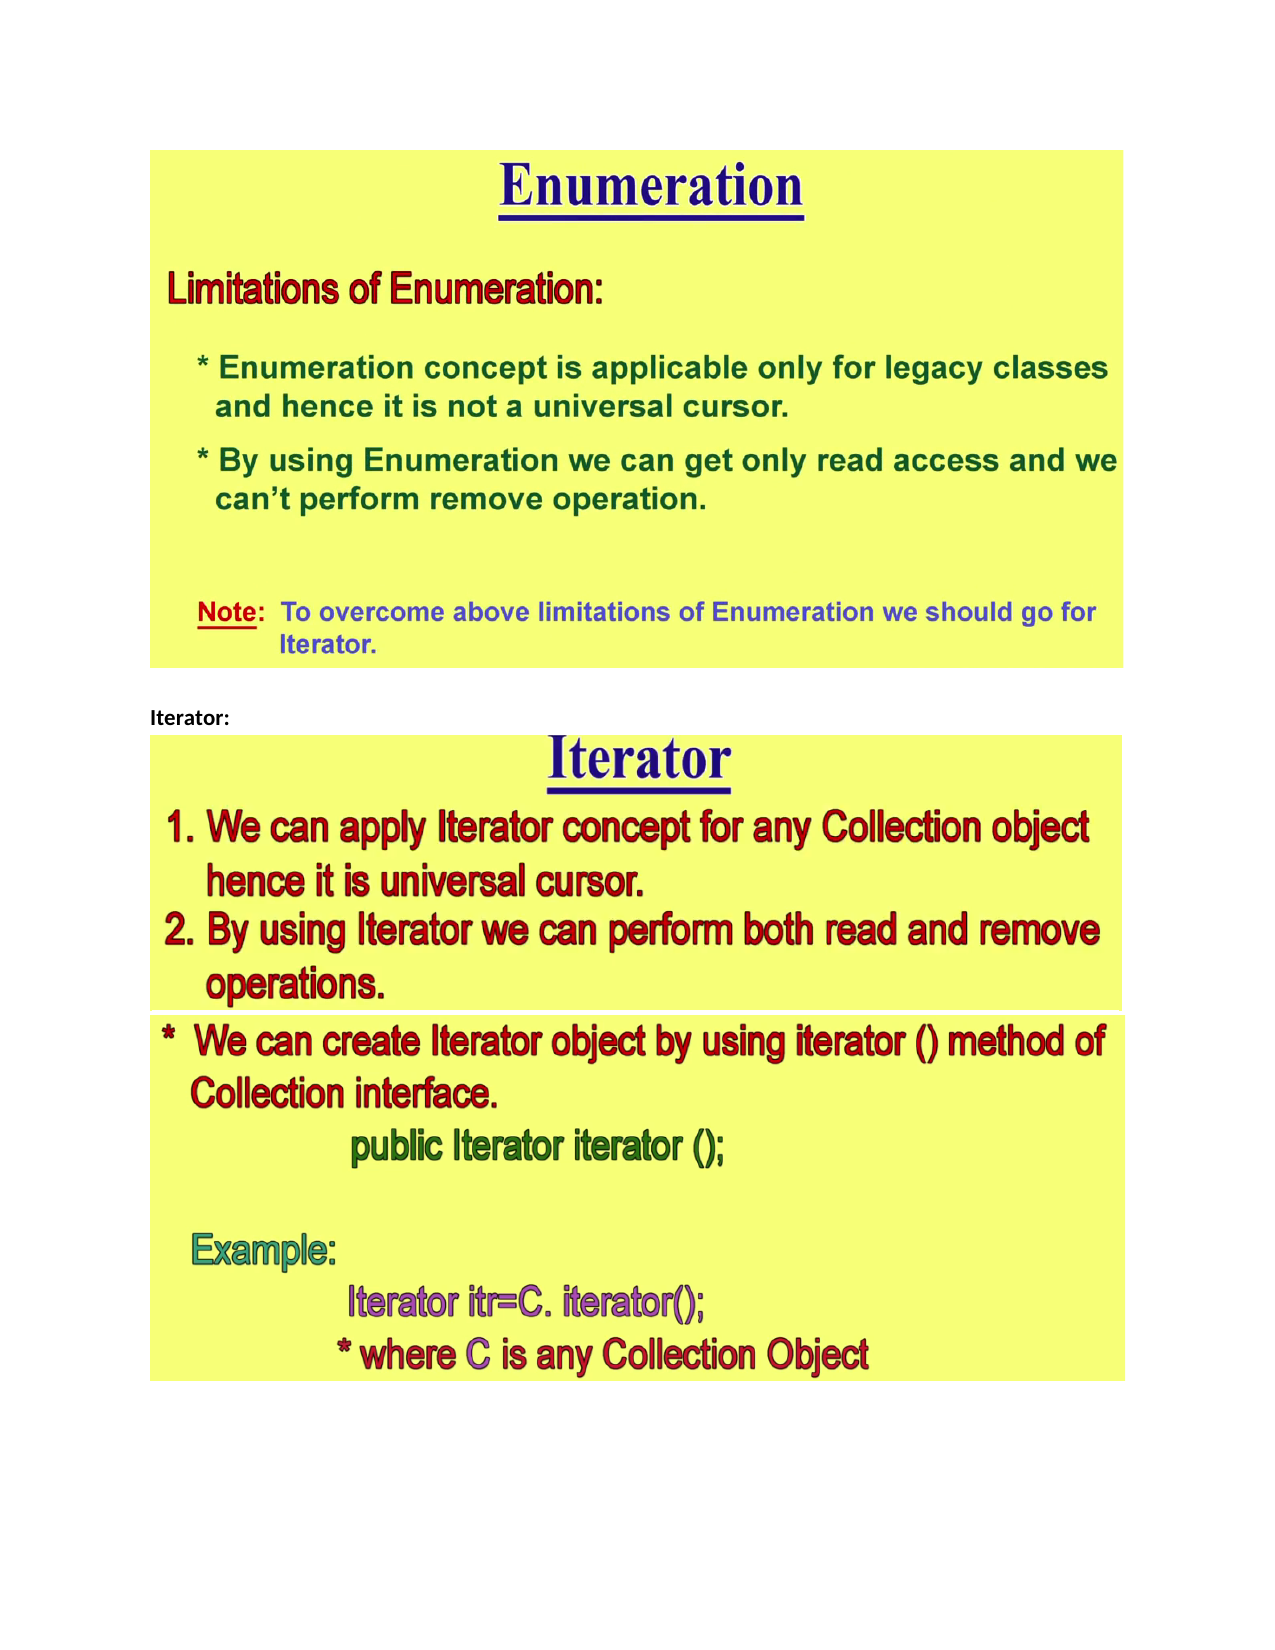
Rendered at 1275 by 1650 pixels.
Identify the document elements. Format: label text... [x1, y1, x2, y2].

picture [150, 150, 1124, 668]
picture [150, 1015, 1125, 1381]
text Iterator: [150, 703, 1125, 732]
picture [150, 735, 1124, 1011]
